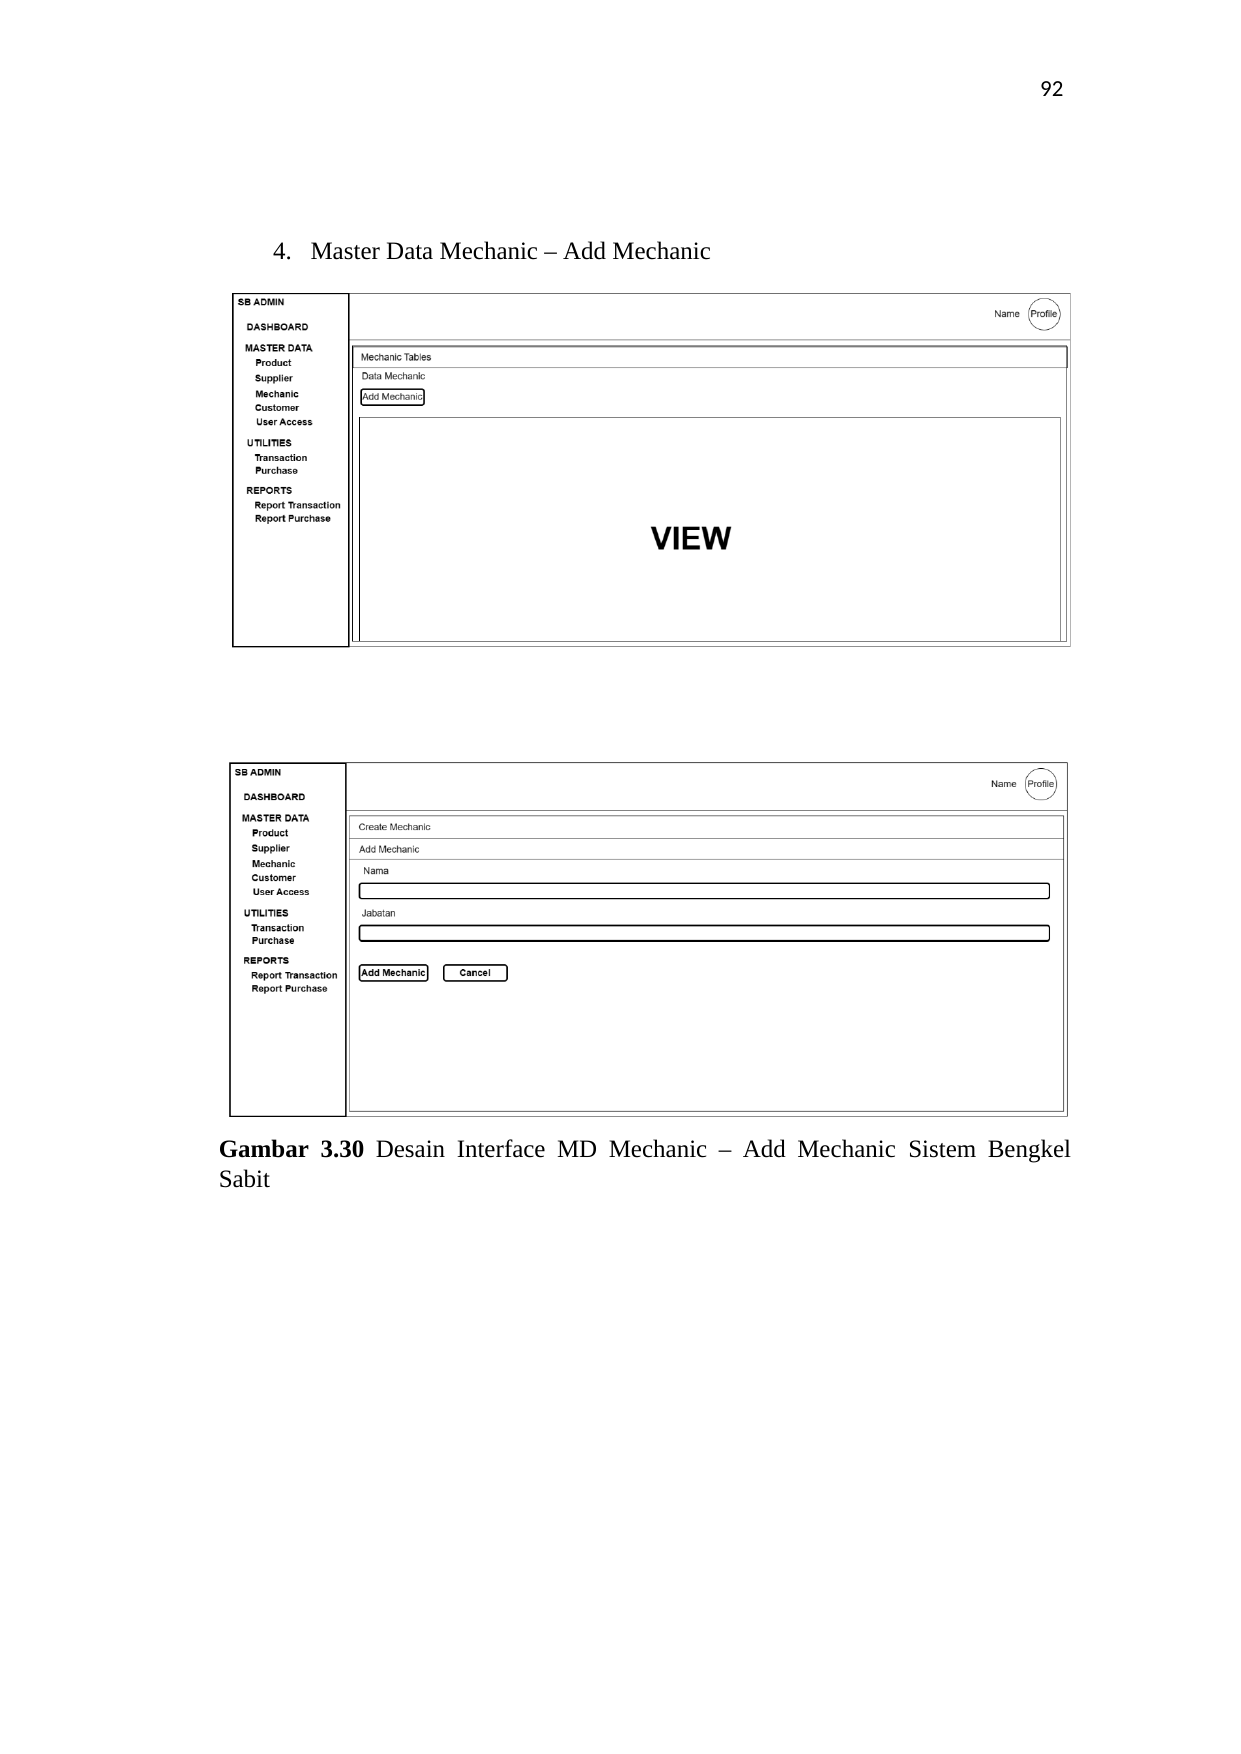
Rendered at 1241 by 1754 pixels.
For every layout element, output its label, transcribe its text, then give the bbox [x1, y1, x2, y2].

list Master Data Mechanic – Add Mechanic [273, 236, 1063, 265]
picture [225, 293, 1071, 1117]
